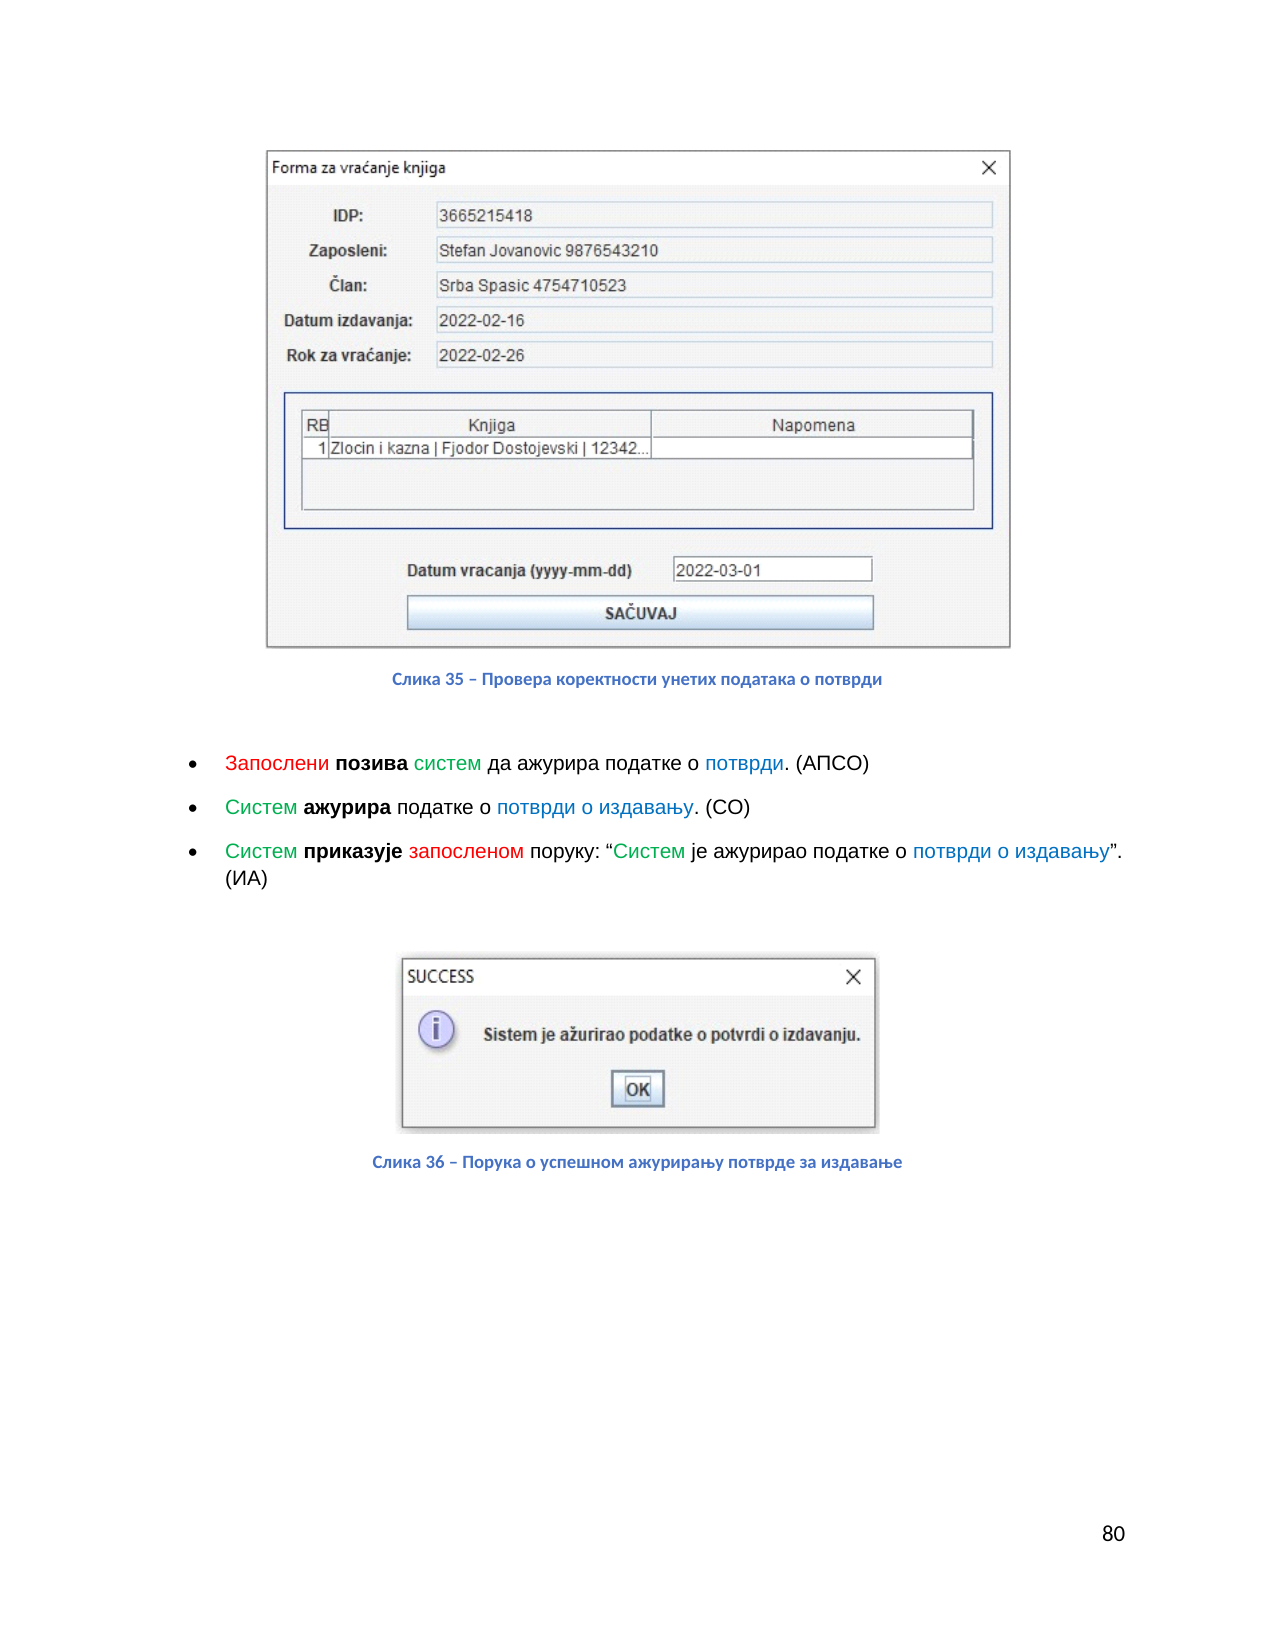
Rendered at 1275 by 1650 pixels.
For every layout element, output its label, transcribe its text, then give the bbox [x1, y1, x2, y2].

list Систем ажурира податке о потврди о издавању. (СО) [187, 794, 1125, 819]
picture [264, 150, 1011, 649]
picture [395, 951, 880, 1134]
text Слика 35 – Провера коректности унетих података о потврди [150, 667, 1125, 690]
list Систем приказује запосленом поруку: “Систем је ажурирао податке о потврди о издавању”. (ИА) [187, 838, 1125, 889]
text Слика 36 – Порука о успешном ажурирању потврде за издавање [150, 1150, 1125, 1173]
list Запослени позива систем да ажурира податке о потврди. (АПСО) [187, 750, 1125, 775]
